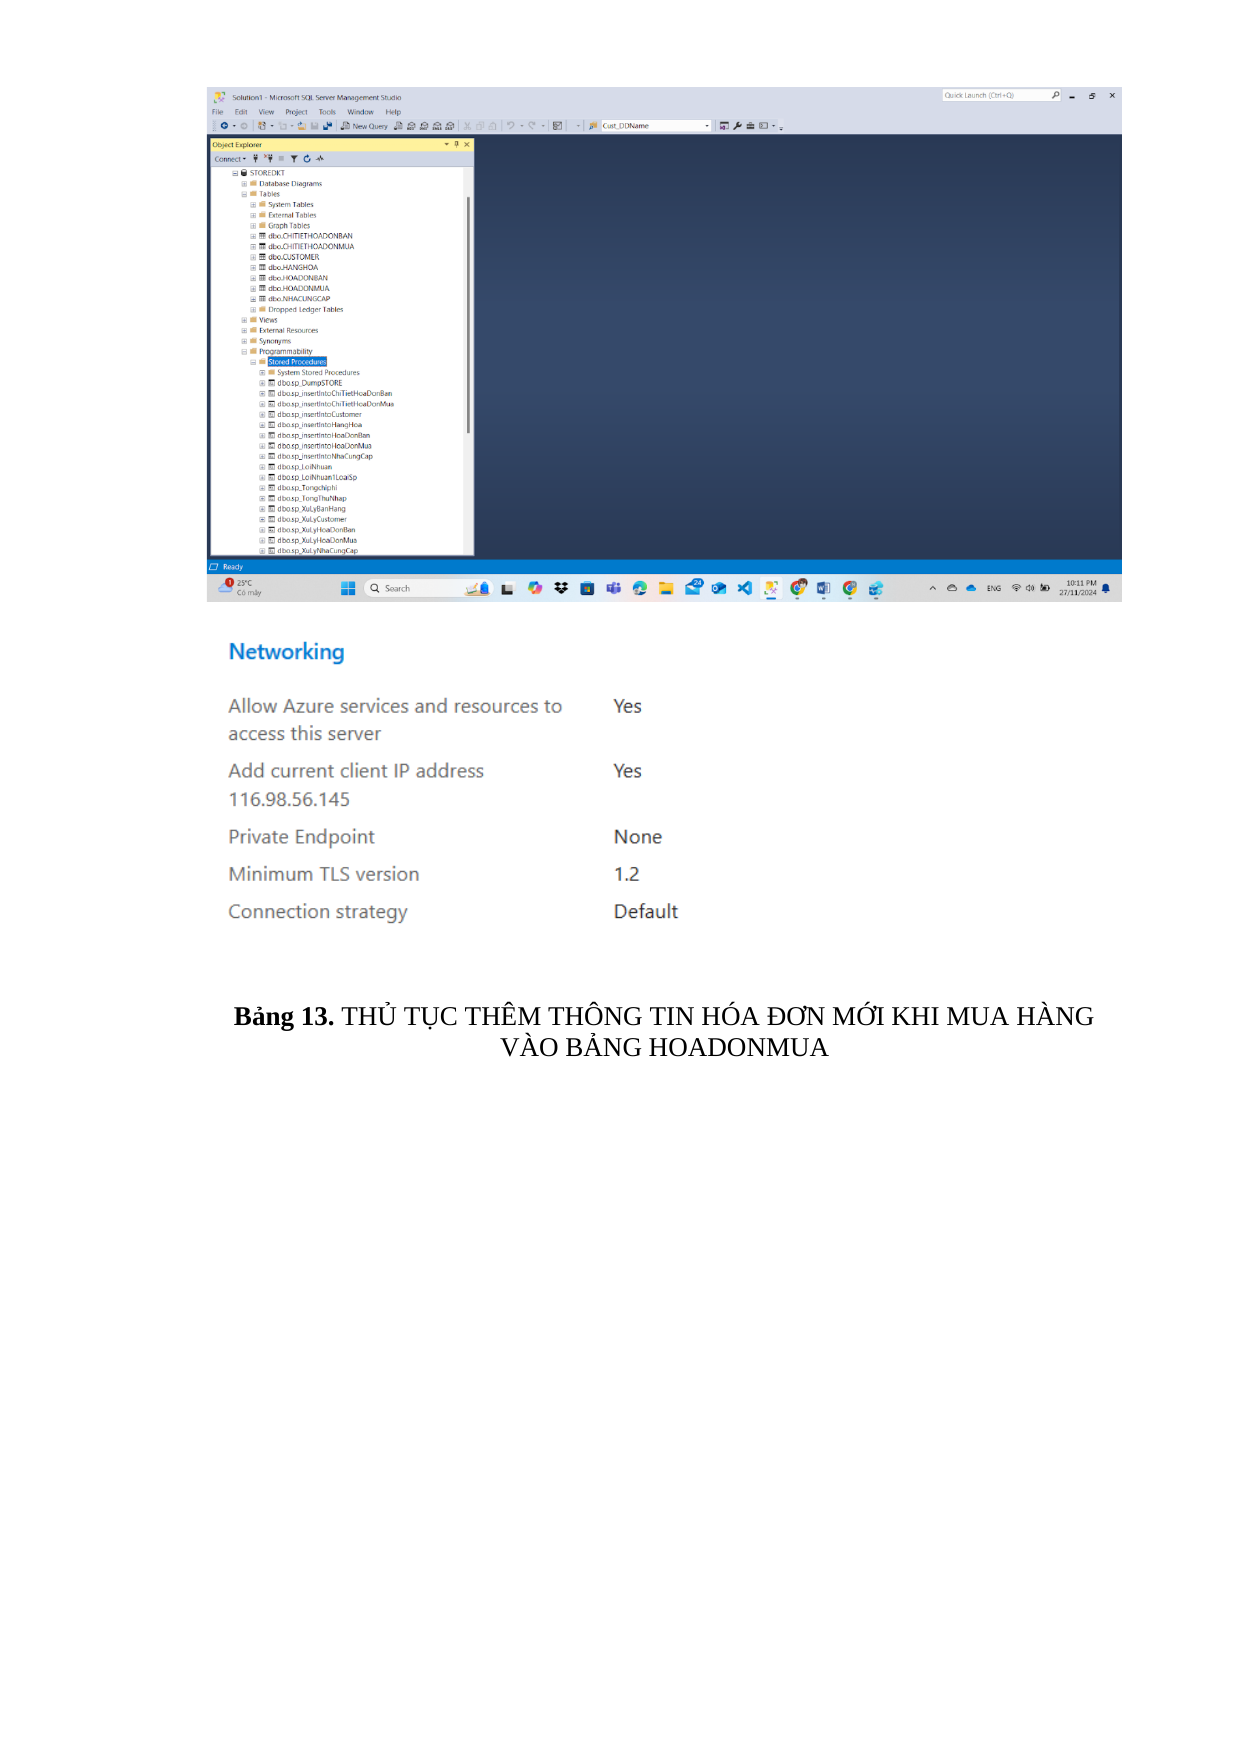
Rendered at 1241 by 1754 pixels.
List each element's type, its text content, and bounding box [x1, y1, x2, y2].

picture [206, 617, 1122, 978]
text Bảng 13. THỦ TỤC THÊM THÔNG TIN HÓA ĐƠN MỚI KHI MUA HÀNG VÀO BẢNG HOADONMUA [207, 1000, 1122, 1062]
picture [206, 87, 1122, 602]
